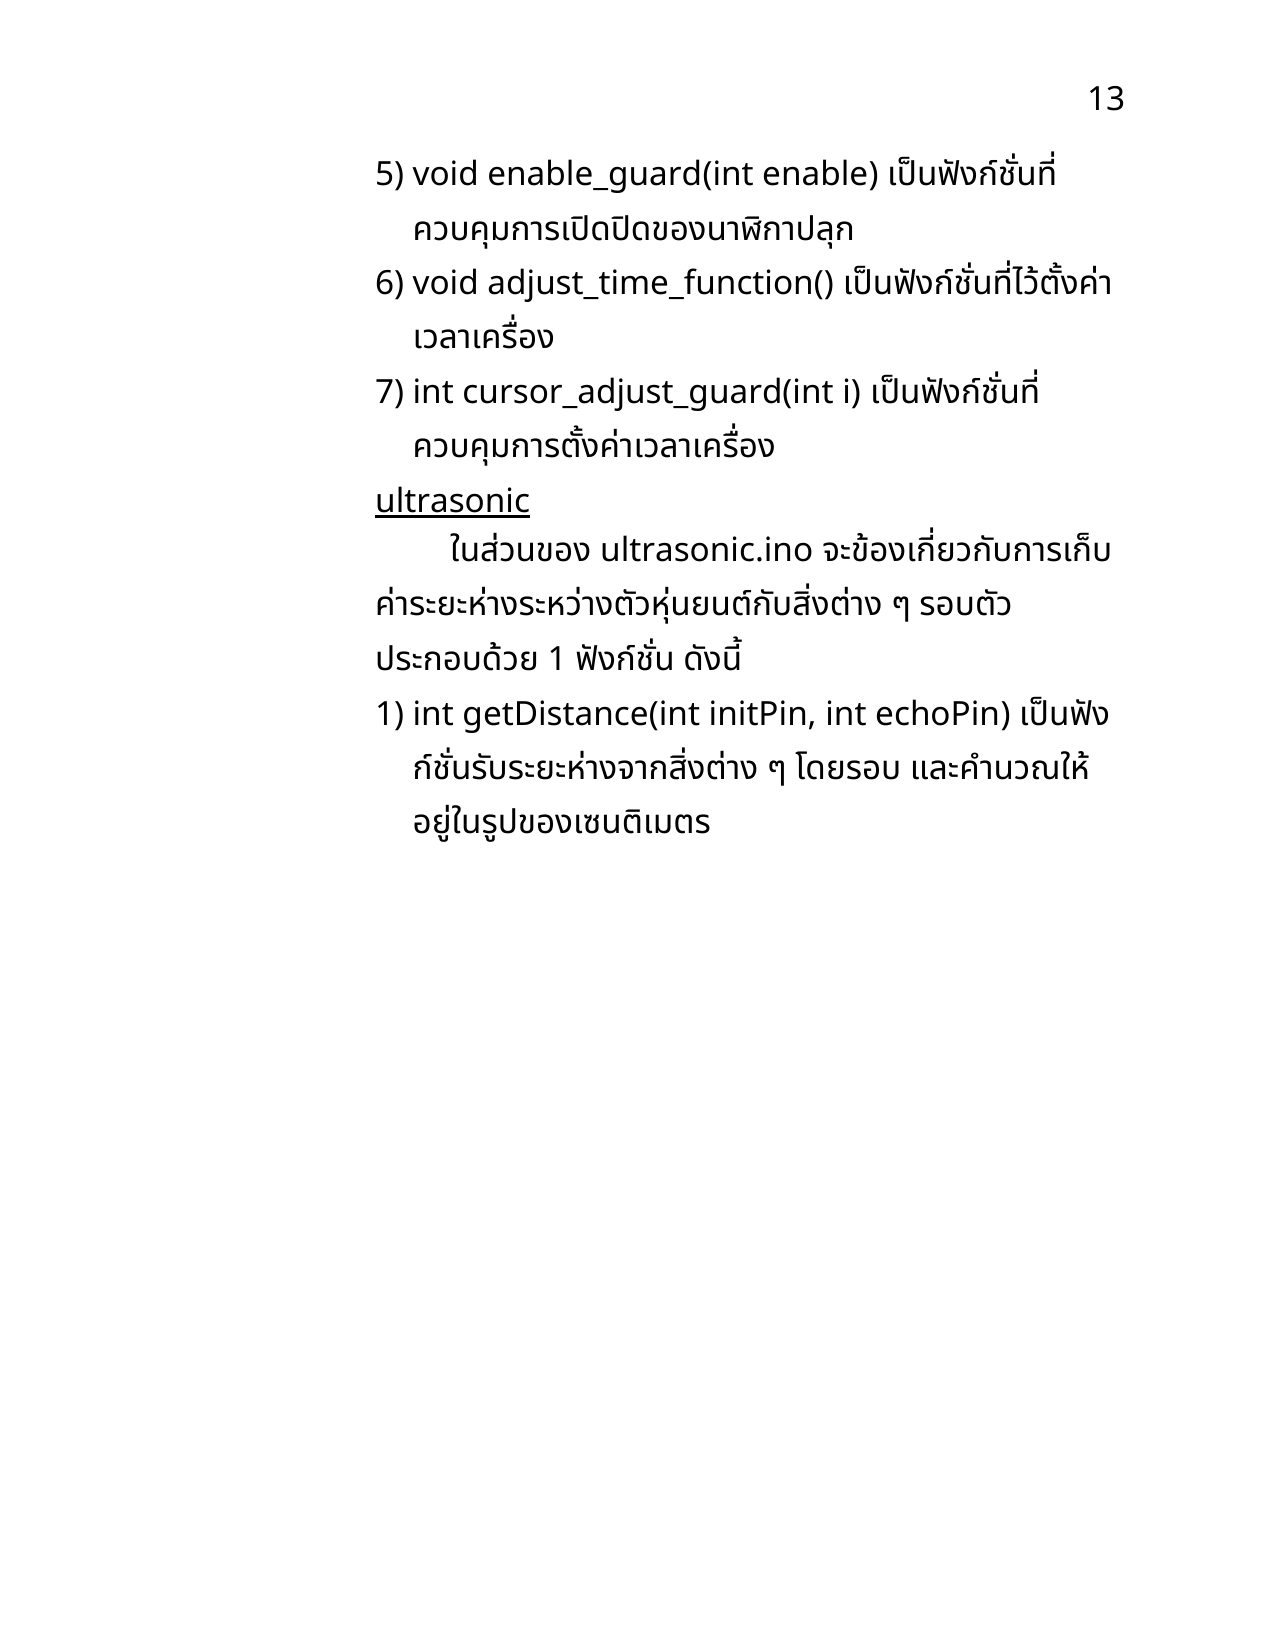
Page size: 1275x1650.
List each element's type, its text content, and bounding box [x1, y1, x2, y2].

list void enable_guard(int enable) เป็นฟังก์ชั่นที่ควบคุมการเปิดปิดของนาฬิกาปลุก [375, 150, 1125, 255]
list int getDistance(int initPin, int echoPin) เป็นฟังก์ชั่นรับระยะห่างจากสิ่งต่าง ๆ โดยรอบ และคำนวณให้อยู่ในรูปของเซนติเมตร [375, 689, 1125, 849]
list void adjust_time_function() เป็นฟังก์ชั่นที่ไว้ตั้งค่าเวลาเครื่อง [375, 259, 1125, 364]
list int cursor_adjust_guard(int i) เป็นฟังก์ชั่นที่ควบคุมการตั้งค่าเวลาเครื่อง [375, 368, 1125, 473]
text ในส่วนของ ultrasonic.ino จะข้องเกี่ยวกับการเก็บค่าระยะห่างระหว่างตัวหุ่นยนต์กับสิ่งต่าง ๆ รอบตัว ประกอบด้วย 1 ฟังก์ชั่น ดังนี้ [375, 526, 1125, 685]
text ultrasonic [375, 477, 1125, 522]
